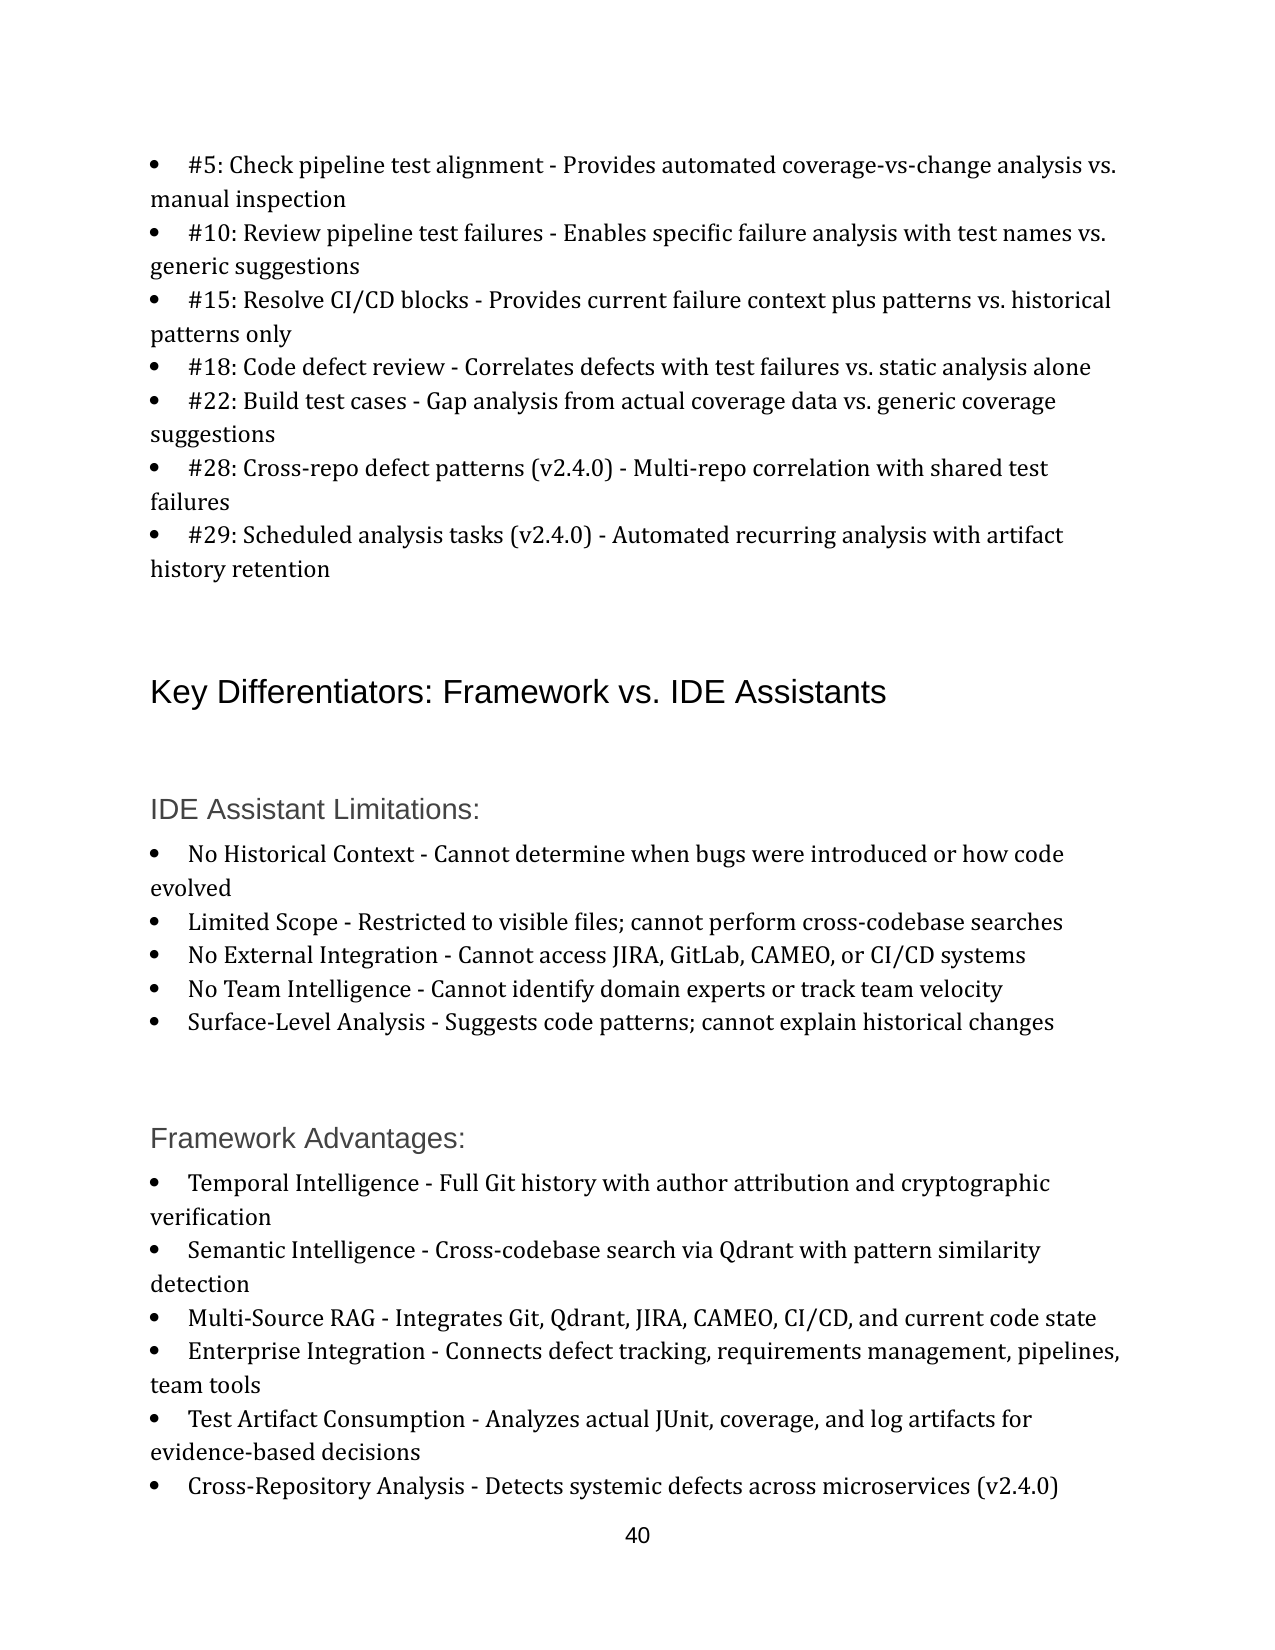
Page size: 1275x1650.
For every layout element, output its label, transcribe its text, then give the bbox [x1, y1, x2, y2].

list #29: Scheduled analysis tasks (v2.4.0) - Automated recurring analysis with artifact history retention [150, 520, 1125, 583]
list #22: Build test cases - Gap analysis from actual coverage data vs. generic coverage suggestions [150, 386, 1125, 448]
list #15: Resolve CI/CD blocks - Provides current failure context plus patterns vs. historical patterns only [150, 284, 1125, 347]
subtitle IDE Assistant Limitations: [150, 792, 1125, 826]
list Enterprise Integration - Connects defect tracking, requirements management, pipelines, team tools [150, 1336, 1125, 1399]
list Test Artifact Consumption - Analyzes actual JUnit, coverage, and log artifacts for evidence-based decisions [150, 1403, 1125, 1466]
list #18: Code defect review - Correlates defects with test failures vs. static analysis alone [150, 352, 1125, 381]
list No Historical Context - Cannot determine when bugs were introduced or how code evolved [150, 839, 1125, 902]
list Semantic Intelligence - Cross-codebase search via Qdrant with pattern similarity detection [150, 1235, 1125, 1298]
list #28: Cross-repo defect patterns (v2.4.0) - Multi-repo correlation with shared test failures [150, 453, 1125, 516]
list No Team Intelligence - Cannot identify domain experts or track team velocity [150, 973, 1125, 1003]
subtitle Framework Advantages: [150, 1121, 1125, 1154]
list No External Integration - Cannot access JIRA, GitLab, CAMEO, or CI/CD systems [150, 940, 1125, 969]
list Cross-Repository Analysis - Detects systemic defects across microservices (v2.4.0) [150, 1471, 1125, 1500]
list Surface-Level Analysis - Suggests code patterns; cannot explain historical changes [150, 1007, 1125, 1036]
list Multi-Source RAG - Integrates Git, Qdrant, JIRA, CAMEO, CI/CD, and current code state [150, 1302, 1125, 1332]
subtitle Key Differentiators: Framework vs. IDE Assistants [150, 672, 1125, 710]
list Temporal Intelligence - Full Git history with author attribution and cryptographic verification [150, 1168, 1125, 1231]
list #10: Review pipeline test failures - Enables specific failure analysis with test names vs. generic suggestions [150, 217, 1125, 280]
list Limited Scope - Restricted to visible files; cannot perform cross-codebase searches [150, 906, 1125, 935]
list #5: Check pipeline test alignment - Provides automated coverage-vs-change analysis vs. manual inspection [150, 150, 1125, 213]
